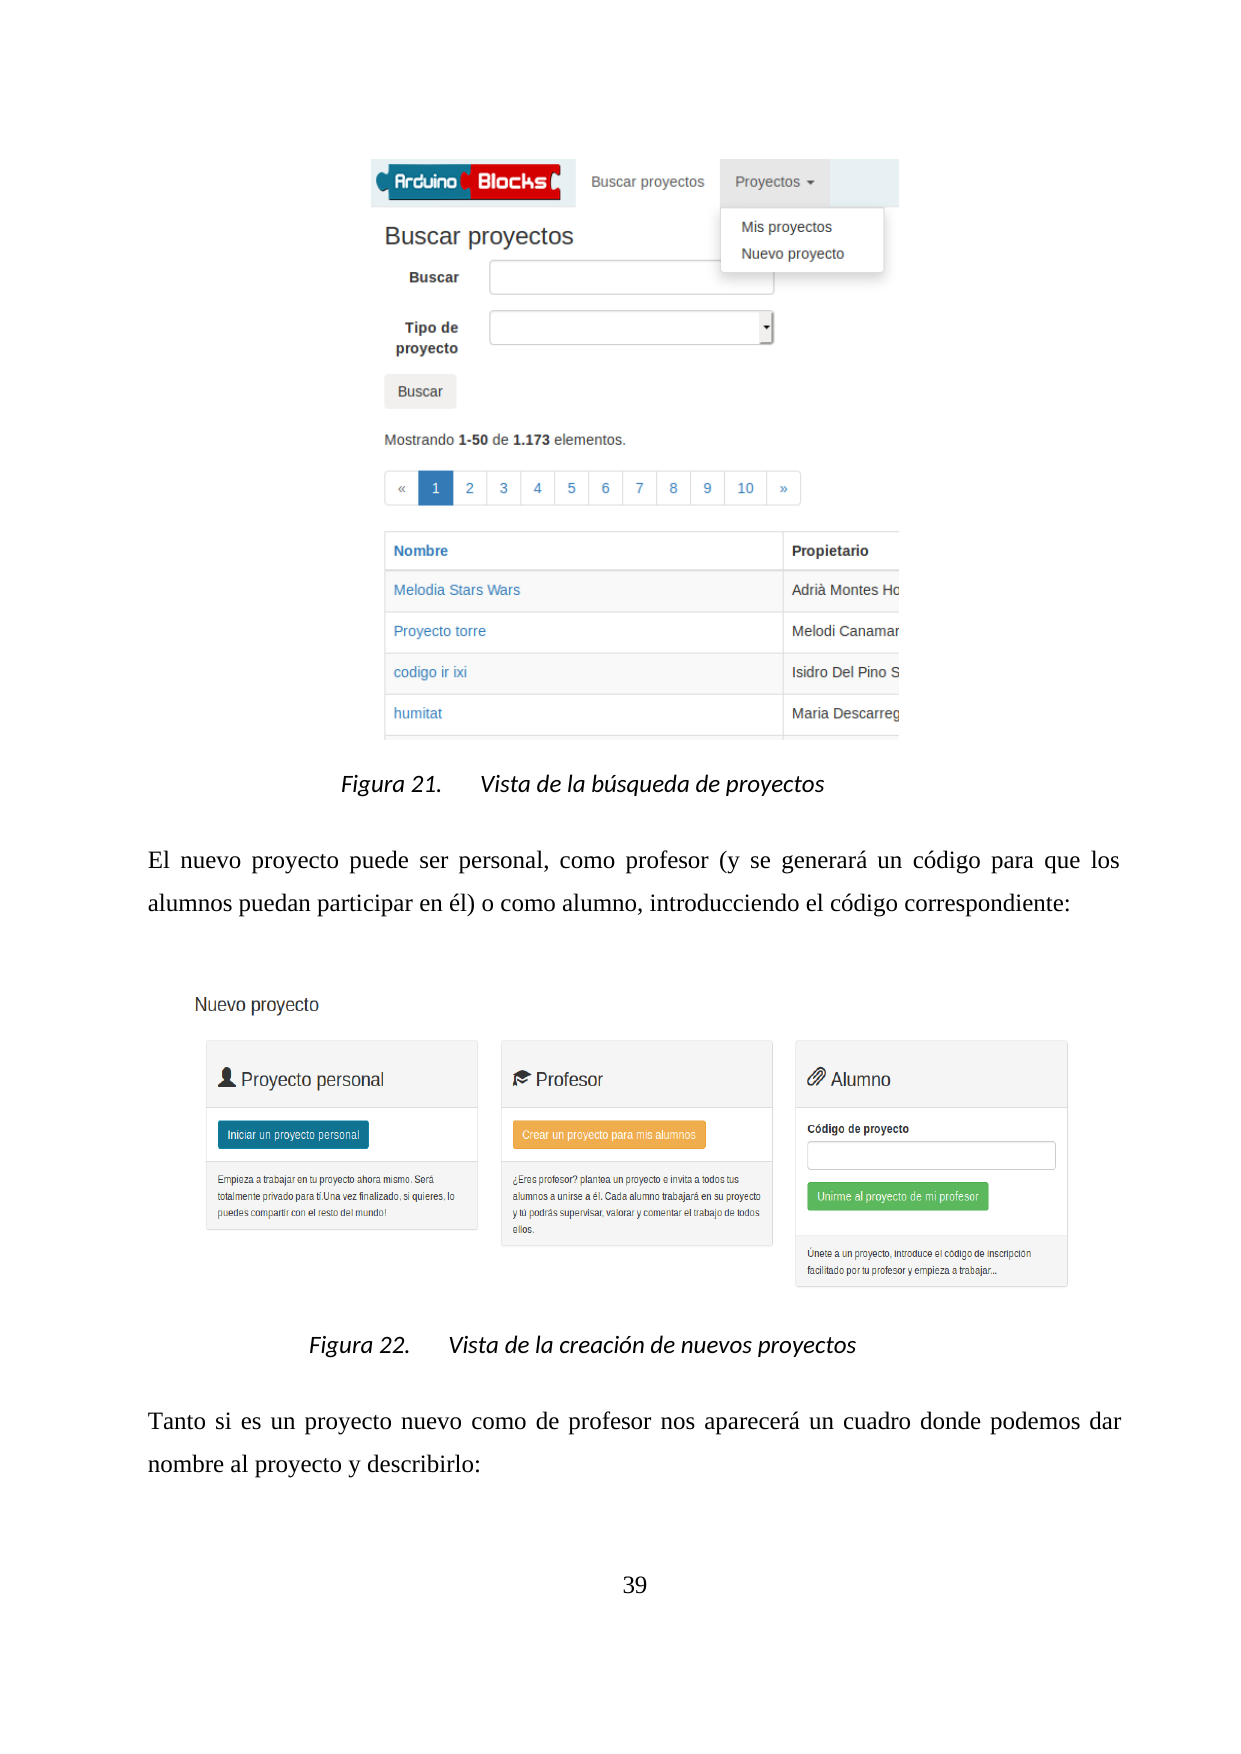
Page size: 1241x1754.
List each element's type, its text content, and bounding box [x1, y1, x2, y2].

text Vista de la creación de nuevos proyectos [148, 1329, 1122, 1360]
picture [370, 159, 899, 740]
picture [183, 991, 1087, 1330]
text El nuevo proyecto puede ser personal, como profesor (y se generará un código para que los alumnos puedan participar en él) o como alumno, introducciendo el código correspondiente: [148, 845, 1122, 917]
text Vista de la búsqueda de proyectos [148, 768, 1122, 799]
text Tanto si es un proyecto nuevo como de profesor nos aparecerá un cuadro donde podemos dar nombre al proyecto y describirlo: [148, 1406, 1122, 1478]
